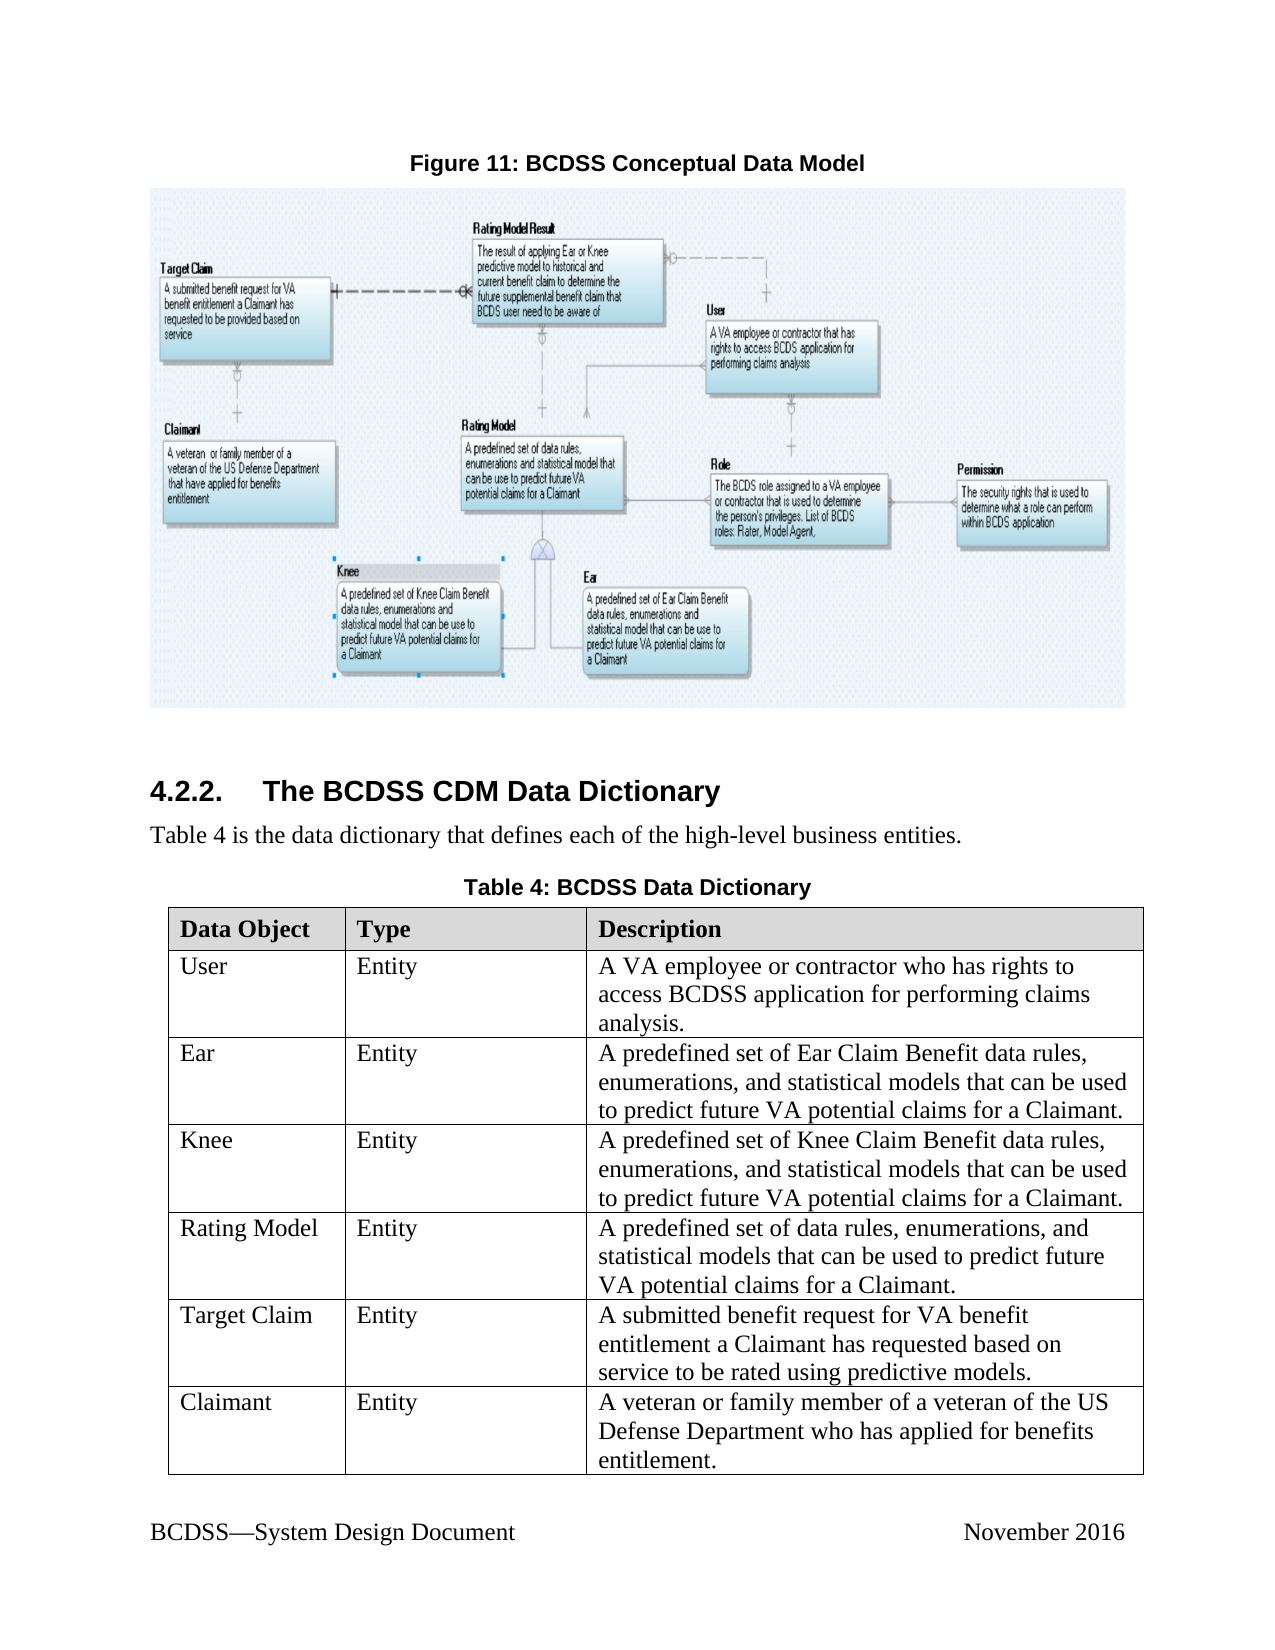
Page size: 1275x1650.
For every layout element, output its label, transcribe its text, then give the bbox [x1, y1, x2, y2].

table_cell A VA employee or contractor who has rights to access BCDSS application for performing claims analysis. [587, 951, 1143, 1037]
table_cell Knee [169, 1125, 345, 1212]
table_cell Ear [169, 1038, 345, 1124]
table_cell Entity [346, 1125, 586, 1212]
table_cell Entity [346, 1038, 586, 1124]
table_cell A predefined set of data rules, enumerations, and statistical models that can be used to predict future VA potential claims for a Claimant. [587, 1213, 1143, 1299]
table_header Description [587, 908, 1143, 950]
table_cell Entity [346, 1213, 586, 1299]
table_cell Entity [346, 951, 586, 1037]
picture [150, 188, 1125, 708]
table_header Type [346, 908, 586, 950]
table_cell User [169, 951, 345, 1037]
table_cell A predefined set of Knee Claim Benefit data rules, enumerations, and statistical models that can be used to predict future VA potential claims for a Claimant. [587, 1125, 1143, 1212]
table_cell Rating Model [169, 1213, 345, 1299]
table_cell A veteran or family member of a veteran of the US Defense Department who has applied for benefits entitlement. [587, 1387, 1143, 1473]
table_cell Target Claim [169, 1300, 345, 1386]
table_header Data Object [169, 908, 345, 950]
table_cell Entity [346, 1300, 586, 1386]
table_cell Entity [346, 1387, 586, 1473]
subtitle The BCDSS CDM Data Dictionary [150, 774, 1125, 808]
table_cell A submitted benefit request for VA benefit entitlement a Claimant has requested based on service to be rated using predictive models. [587, 1300, 1143, 1386]
text Table 4 is the data dictionary that defines each of the high-level business entities. [150, 820, 1125, 849]
table_cell A predefined set of Ear Claim Benefit data rules, enumerations, and statistical models that can be used to predict future VA potential claims for a Claimant. [587, 1038, 1143, 1124]
table_cell Claimant [169, 1387, 345, 1473]
